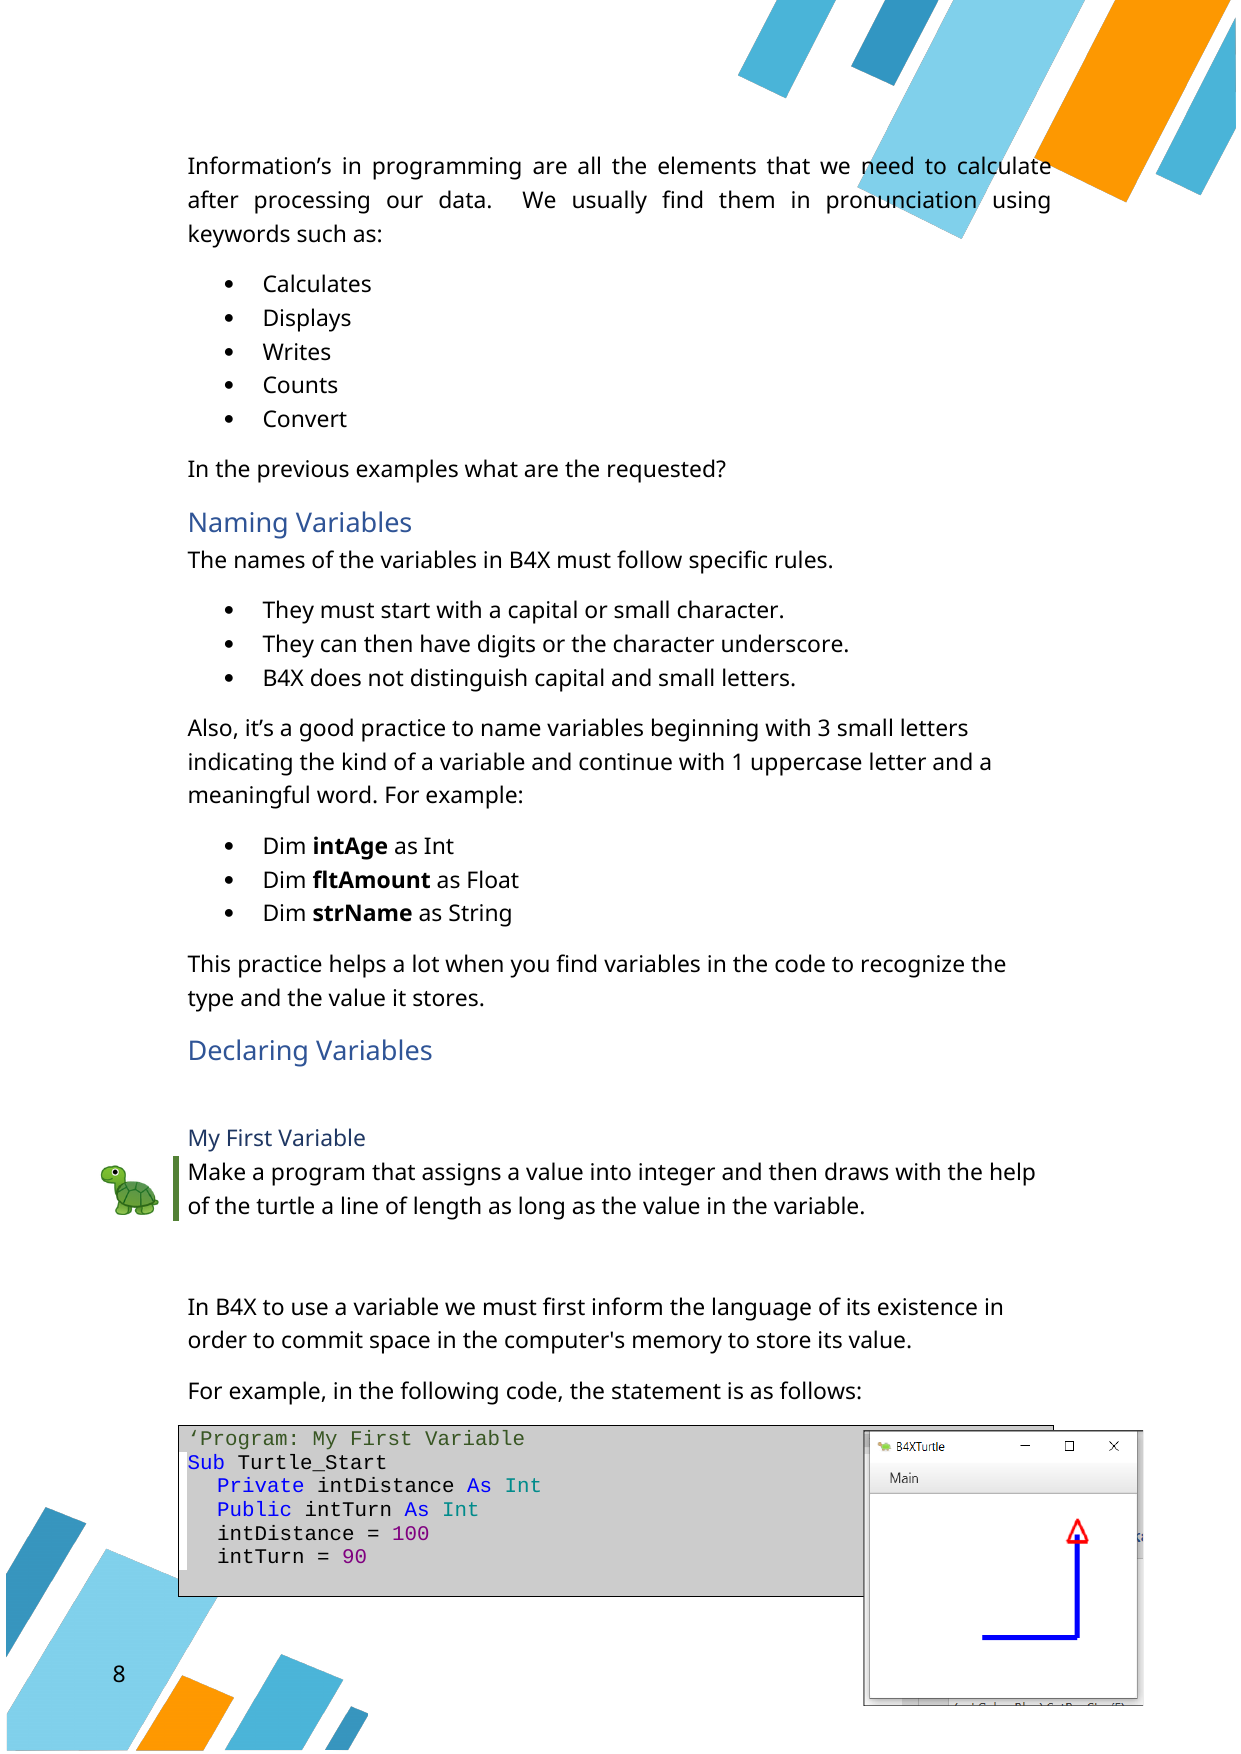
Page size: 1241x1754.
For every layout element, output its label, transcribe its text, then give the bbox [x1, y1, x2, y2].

picture [863, 1430, 1144, 1706]
text intTurn = 90 [187, 1546, 863, 1567]
text This practice helps a lot when you find variables in the code to recognize the type and the value it stores. [187, 948, 1053, 1013]
list Dim intAge as Int [225, 830, 1053, 861]
text Private intDistance As Int [187, 1475, 863, 1499]
list They can then have digits or the character underscore. [225, 628, 1053, 659]
text intDistance = 100 [187, 1523, 863, 1546]
list B4X does not distinguish capital and small letters. [225, 661, 1053, 693]
list Dim fltAmount as Float [225, 863, 1053, 895]
subtitle Declaring Variables [187, 1032, 1053, 1069]
list Writes [225, 335, 1053, 367]
list They must start with a capital or small character. [225, 594, 1053, 625]
text In the previous examples what are the requested? [187, 453, 1053, 484]
list Dim strName as String [225, 897, 1053, 928]
list Counts [225, 369, 1053, 400]
subtitle My First Variable [187, 1122, 1053, 1153]
list Calculates [225, 268, 1053, 299]
text In B4X to use a variable we must first inform the language of its existence in order to commit space in the computer's memory to store its value. [187, 1290, 1053, 1355]
text Public intTurn As Int [187, 1499, 863, 1523]
picture [97, 1161, 159, 1215]
picture [6, 1507, 368, 1751]
text Information’s in programming are all the elements that we need to calculate after processing our data. We usually find them in pronunciation using keywords such as: [187, 150, 1053, 249]
list Convert [225, 403, 1053, 434]
list Displays [225, 302, 1053, 333]
text Sub Turtle_Start [187, 1452, 863, 1475]
subtitle Naming Variables [187, 504, 1053, 541]
text The names of the variables in B4X must follow specific rules. [187, 543, 1053, 575]
picture [738, 0, 1236, 239]
text Also, it’s a good practice to name variables beginning with 3 small letters indicating the kind of a variable and continue with 1 uppercase letter and a meaningful word. For example: [187, 712, 1053, 811]
picture [179, 1507, 187, 1567]
text ‘Program: My First Variable [179, 1426, 1053, 1452]
text Make a program that assigns a value into integer and then draws with the help of the turtle a line of length as long as the value in the variable. [179, 1156, 1053, 1221]
text For example, in the following code, the statement is as follows: [187, 1374, 1053, 1406]
